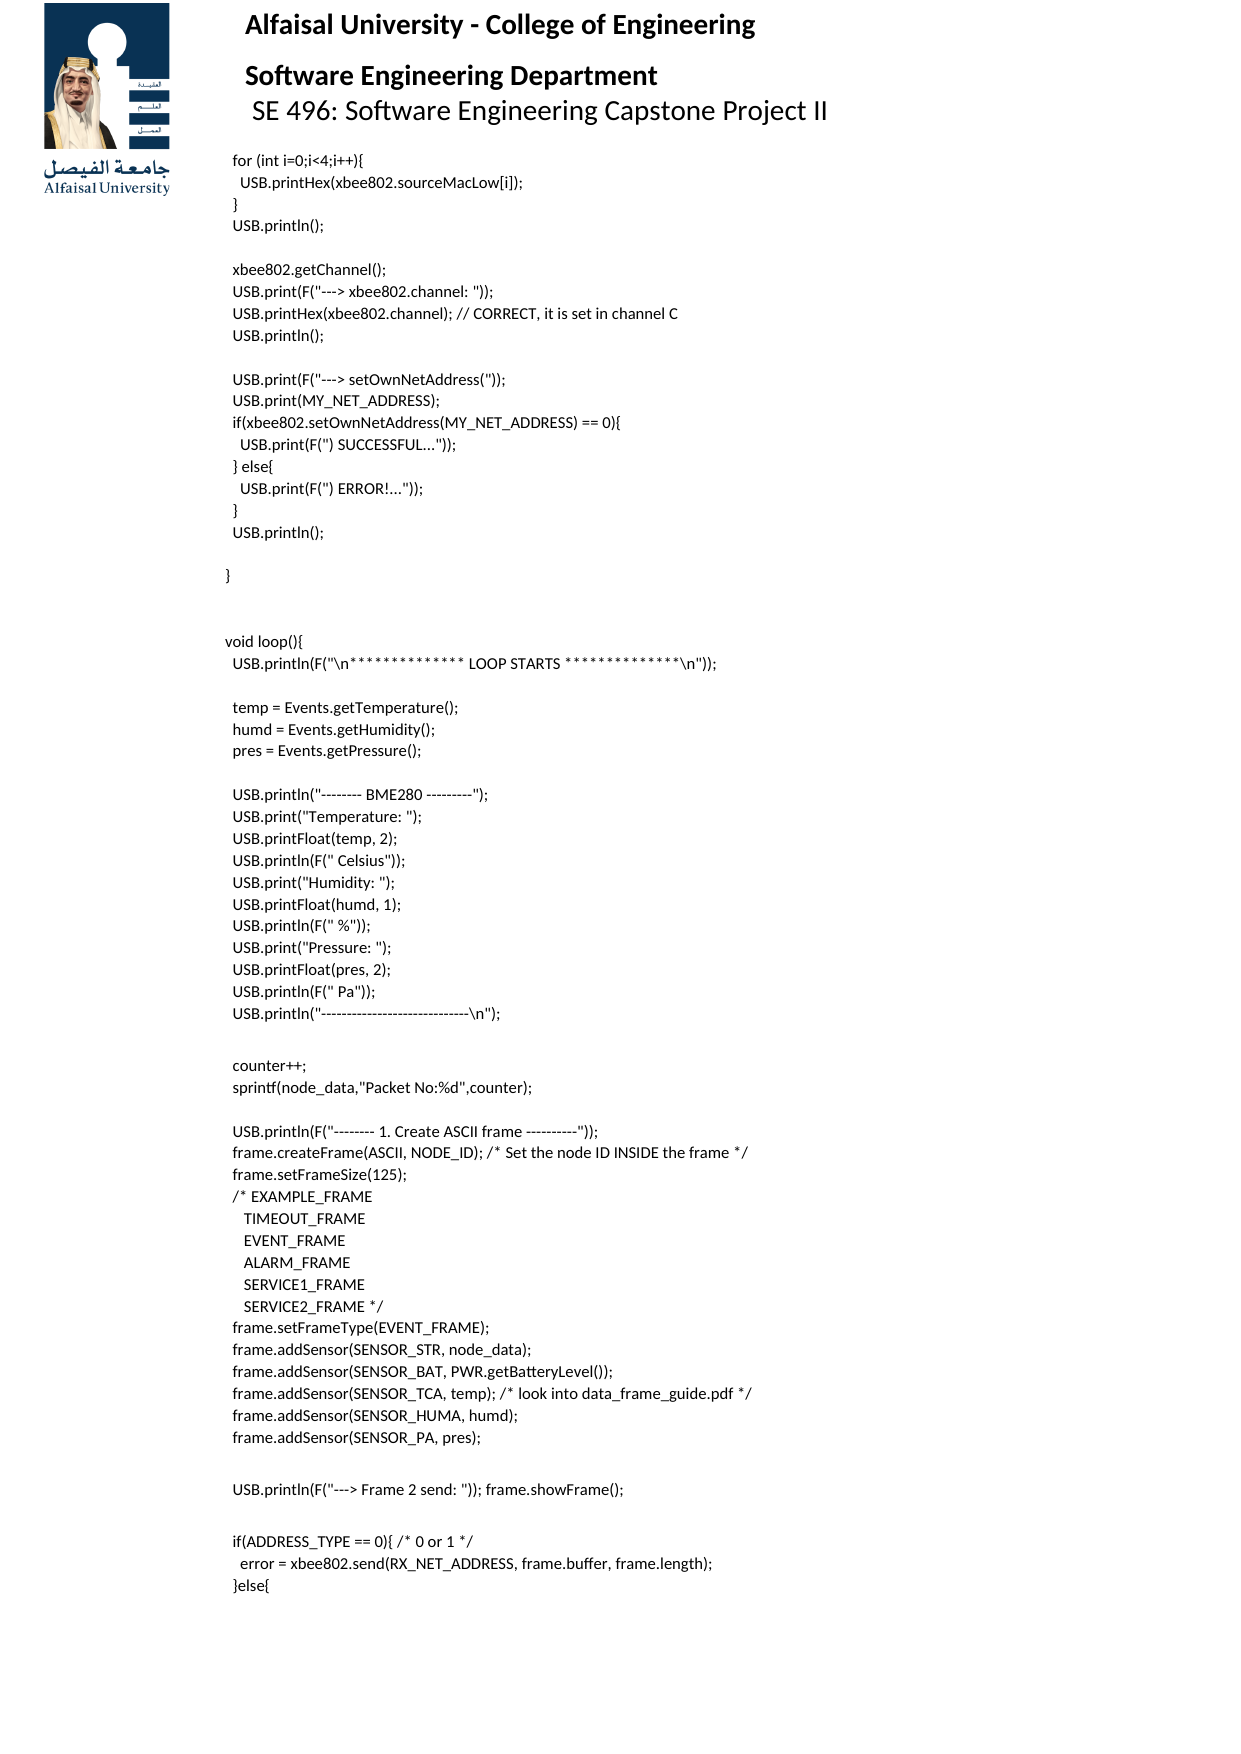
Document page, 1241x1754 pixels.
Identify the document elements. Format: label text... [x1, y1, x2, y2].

list TIMEOUT_FRAME [225, 1208, 1090, 1229]
picture [44, 3, 170, 196]
list temp = Events.getTemperature(); [225, 697, 1090, 717]
list frame.addSensor(SENSOR_BAT, PWR.getBatteryLevel()); [225, 1361, 1090, 1382]
list frame.createFrame(ASCII, NODE_ID); /* Set the node ID INSIDE the frame */ [225, 1143, 1090, 1163]
list frame.setFrameType(EVENT_FRAME); [225, 1318, 1090, 1338]
list void loop(){ [225, 631, 1090, 652]
list frame.addSensor(SENSOR_HUMA, humd); [225, 1405, 1090, 1426]
list USB.println(F(" Celsius")); [225, 850, 1090, 870]
list if(ADDRESS_TYPE == 0){ /* 0 or 1 */ [225, 1531, 1090, 1552]
list USB.printHex(xbee802.channel); // CORRECT, it is set in channel C [225, 303, 1090, 323]
list frame.addSensor(SENSOR_STR, node_data); [225, 1339, 1090, 1360]
list for (int i=0;i<4;i++){ [225, 150, 1090, 170]
list USB.print(F(") SUCCESSFUL...")); [225, 434, 1090, 455]
list USB.println(F(" Pa")); [225, 981, 1090, 1002]
list humd = Events.getHumidity(); [225, 719, 1090, 739]
list USB.print("Temperature: "); [225, 806, 1090, 827]
list USB.printHex(xbee802.sourceMacLow[i]); [225, 172, 1090, 192]
list } [225, 194, 1090, 214]
list /* EXAMPLE_FRAME [225, 1186, 1090, 1207]
list USB.println(F(" %")); [225, 916, 1090, 936]
list ALARM_FRAME [225, 1252, 1090, 1272]
list USB.println(); [225, 522, 1090, 542]
list if(xbee802.setOwnNetAddress(MY_NET_ADDRESS) == 0){ [225, 412, 1090, 433]
list USB.printFloat(humd, 1); [225, 894, 1090, 914]
list USB.print(F("---> setOwnNetAddress(")); [225, 369, 1090, 389]
list SERVICE1_FRAME [225, 1274, 1090, 1294]
list pres = Events.getPressure(); [225, 741, 1090, 761]
list USB.printFloat(temp, 2); [225, 828, 1090, 848]
list USB.println("-------- BME280 ---------"); [225, 784, 1090, 805]
list frame.addSensor(SENSOR_PA, pres); [225, 1427, 1090, 1447]
list sprintf(node_data,"Packet No:%d",counter); [225, 1077, 1090, 1097]
list USB.println("-----------------------------\n"); [225, 1003, 1090, 1023]
list USB.print("Humidity: "); [225, 872, 1090, 892]
list } else{ [225, 456, 1090, 477]
list EVENT_FRAME [225, 1230, 1090, 1251]
list USB.println(F("---> Frame 2 send: ")); frame.showFrame(); [225, 1479, 1090, 1499]
list USB.println(); [225, 216, 1090, 236]
list USB.println(F("-------- 1. Create ASCII frame ----------")); [225, 1121, 1090, 1141]
list USB.print(F("---> xbee802.channel: ")); [225, 281, 1090, 302]
list }else{ [225, 1575, 1090, 1595]
list frame.setFrameSize(125); [225, 1164, 1090, 1185]
list error = xbee802.send(RX_NET_ADDRESS, frame.buffer, frame.length); [225, 1553, 1090, 1573]
list USB.printFloat(pres, 2); [225, 959, 1090, 980]
list USB.print("Pressure: "); [225, 937, 1090, 958]
list USB.println(F("\n************** LOOP STARTS **************\n")); [225, 653, 1090, 673]
list USB.print(F(") ERROR!...")); [225, 478, 1090, 498]
list USB.print(MY_NET_ADDRESS); [225, 391, 1090, 411]
list counter++; [225, 1055, 1090, 1076]
list } [225, 566, 1090, 586]
list xbee802.getChannel(); [225, 259, 1090, 280]
list SERVICE2_FRAME */ [225, 1296, 1090, 1316]
list frame.addSensor(SENSOR_TCA, temp); /* look into data_frame_guide.pdf */ [225, 1383, 1090, 1404]
list } [225, 500, 1090, 520]
list USB.println(); [225, 325, 1090, 345]
